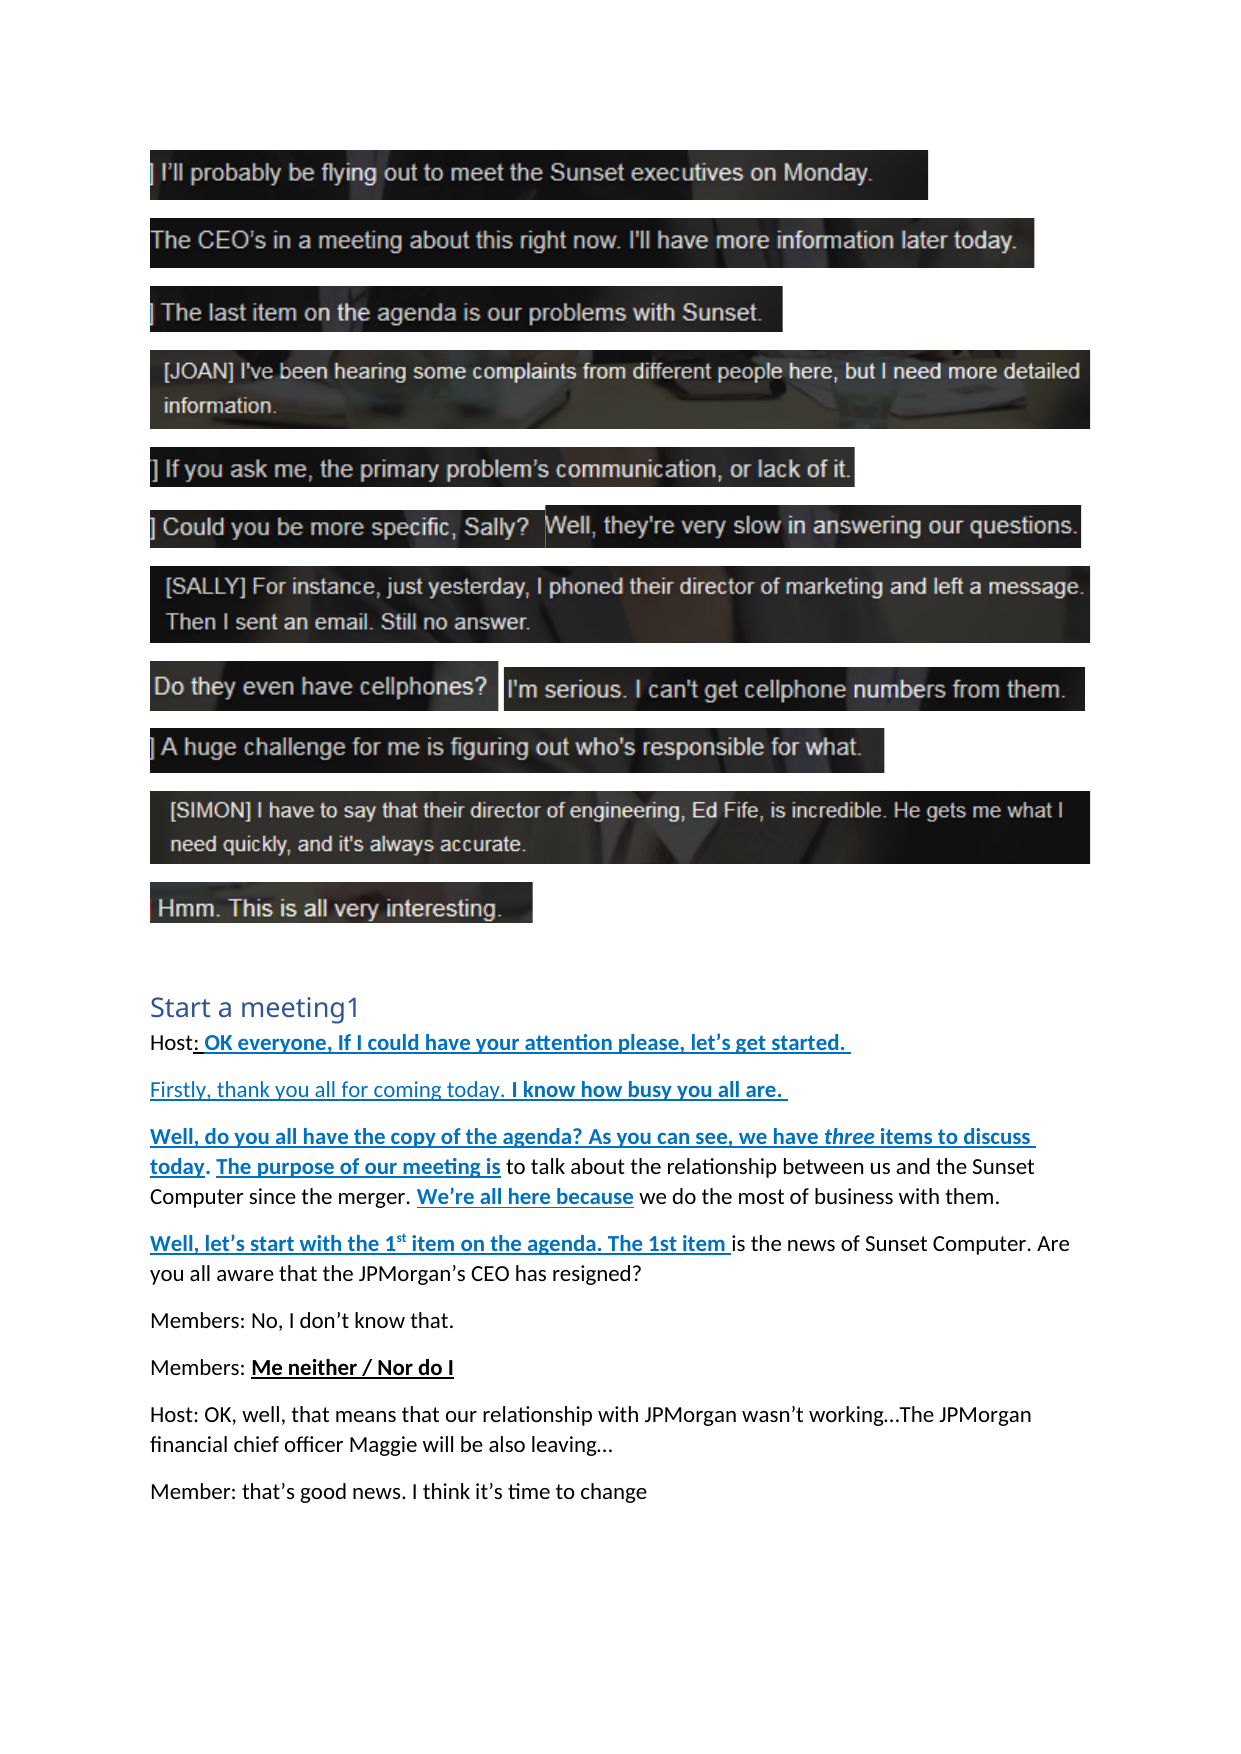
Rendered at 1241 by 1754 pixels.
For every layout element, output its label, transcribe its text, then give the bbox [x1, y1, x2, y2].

picture [150, 566, 1091, 643]
picture [150, 882, 533, 923]
picture [150, 661, 499, 711]
picture [150, 350, 1091, 429]
text Host: OK, well, that means that our relationship with JPMorgan wasn’t working…The JPMorgan financial chief officer Maggie will be also leaving… [150, 1400, 1090, 1458]
text Host: OK everyone, If I could have your attention please, let’s get started. [150, 1028, 1090, 1056]
text Member: that’s good news. I think it’s time to change [150, 1477, 1090, 1505]
text Members: No, I don’t know that. [150, 1306, 1090, 1334]
picture [150, 286, 783, 332]
picture [150, 791, 1091, 864]
text Well, let’s start with the 1st item on the agenda. The 1st item is the news of Sunset Computer. Are you all aware that the JPMorgan’s CEO has resigned? [150, 1229, 1090, 1288]
picture [150, 505, 1082, 548]
subtitle Start a meeting1 [150, 988, 1090, 1025]
text Well, do you all have the copy of the agenda? As you can see, we have three items to discuss today. The purpose of our meeting is to talk about the relationship between us and the Sunset Computer since the merger. We’re all here because we do the most of business with them. [150, 1122, 1090, 1211]
picture [503, 667, 1085, 711]
text Firstly, thank you all for coming today. I know how busy you all are. [150, 1075, 1090, 1103]
picture [150, 447, 855, 487]
picture [150, 728, 885, 773]
text Members: Me neither / Nor do I [150, 1353, 1090, 1381]
picture [150, 150, 929, 200]
picture [150, 218, 1035, 268]
